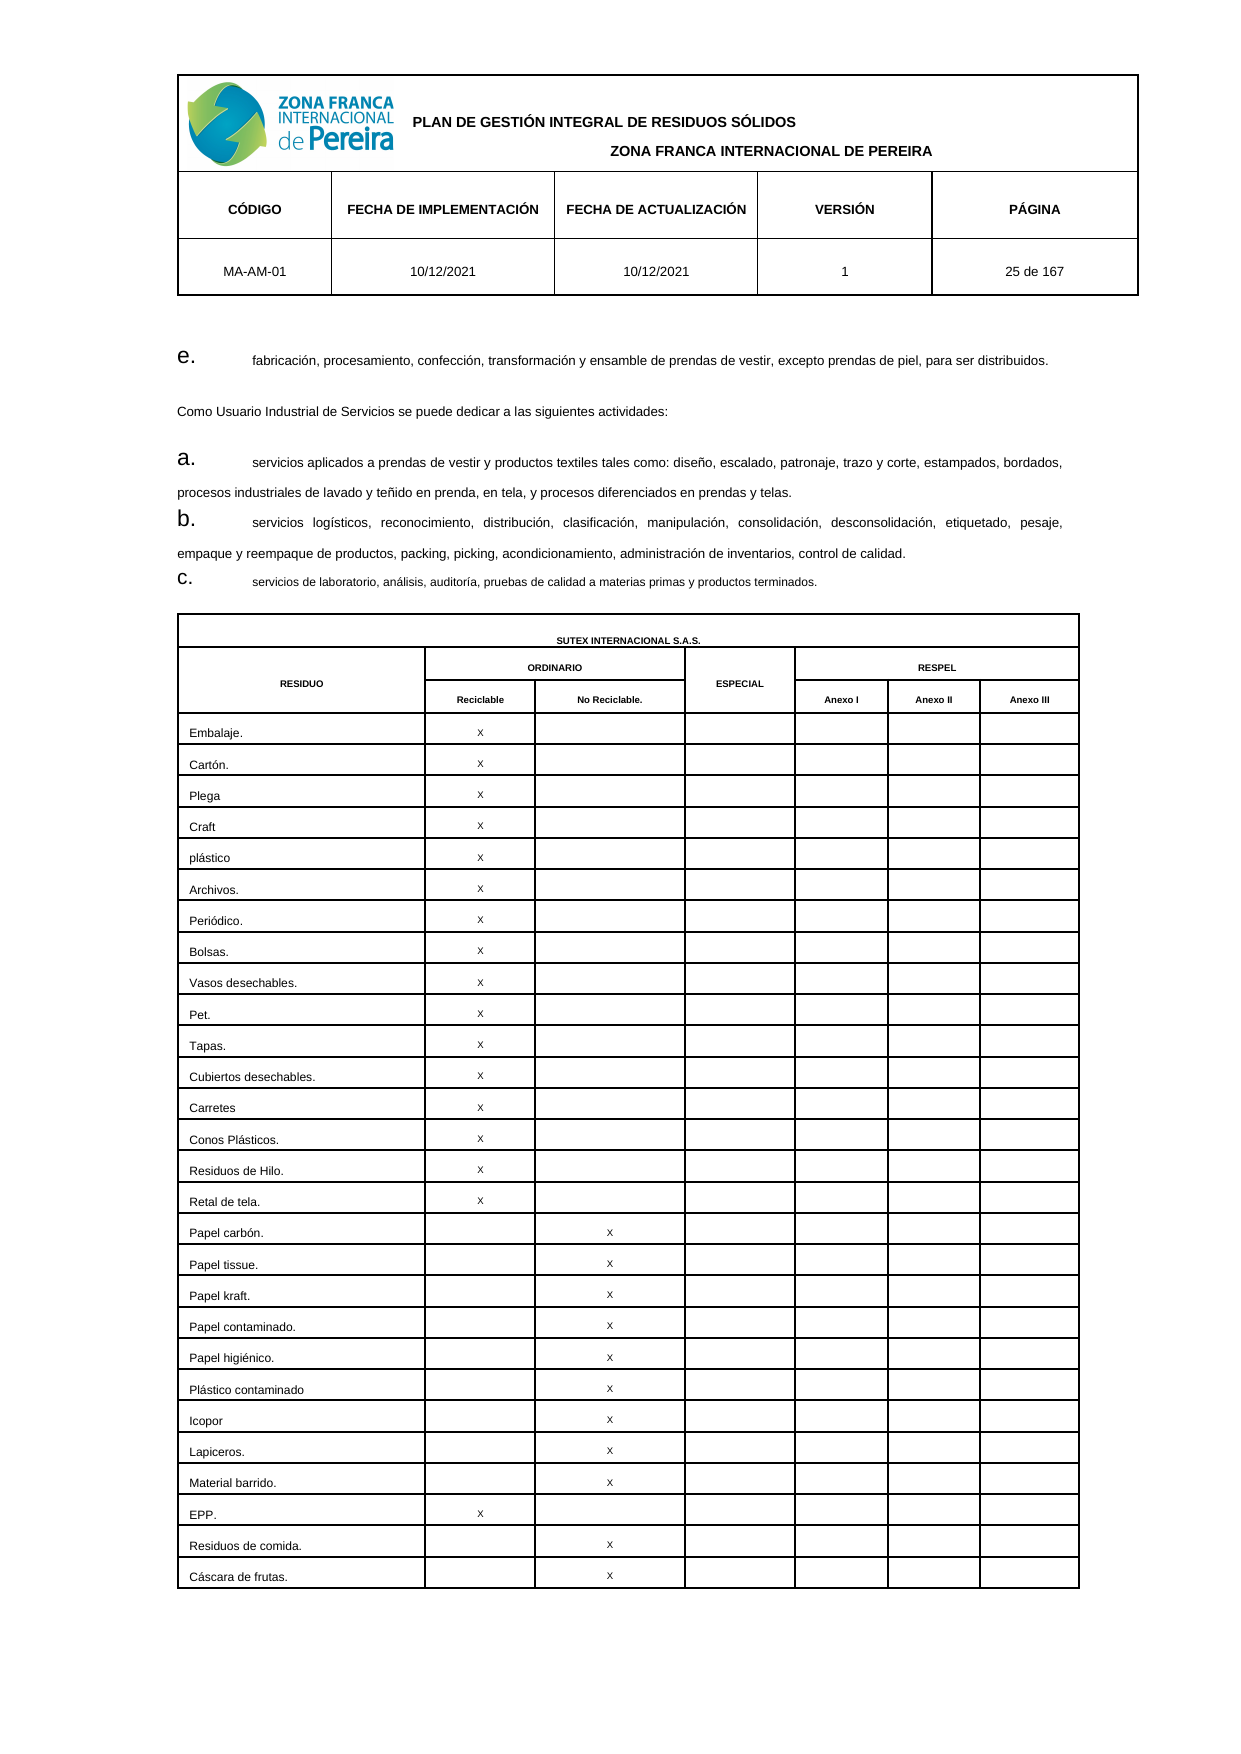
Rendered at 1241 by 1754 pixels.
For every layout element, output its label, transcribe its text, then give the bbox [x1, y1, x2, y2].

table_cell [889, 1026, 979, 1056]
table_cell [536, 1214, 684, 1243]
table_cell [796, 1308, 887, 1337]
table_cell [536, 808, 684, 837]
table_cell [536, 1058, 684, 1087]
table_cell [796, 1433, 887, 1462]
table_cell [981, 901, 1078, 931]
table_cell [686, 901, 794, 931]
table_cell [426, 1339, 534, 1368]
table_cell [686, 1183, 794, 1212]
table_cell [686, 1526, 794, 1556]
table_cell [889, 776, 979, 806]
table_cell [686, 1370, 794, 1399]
table_cell RESIDUO [179, 648, 424, 712]
table_cell Anexo II [889, 681, 979, 712]
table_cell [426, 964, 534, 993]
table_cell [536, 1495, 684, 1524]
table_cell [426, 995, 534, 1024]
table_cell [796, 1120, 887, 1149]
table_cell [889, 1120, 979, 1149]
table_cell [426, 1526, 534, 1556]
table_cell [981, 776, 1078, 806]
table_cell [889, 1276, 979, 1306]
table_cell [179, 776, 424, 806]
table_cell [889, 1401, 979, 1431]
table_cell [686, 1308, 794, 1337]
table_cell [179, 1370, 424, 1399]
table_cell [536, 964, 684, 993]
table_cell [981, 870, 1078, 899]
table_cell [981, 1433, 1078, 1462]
text Como Usuario Industrial de Servicios se puede dedicar a las siguientes actividades: [177, 393, 1063, 419]
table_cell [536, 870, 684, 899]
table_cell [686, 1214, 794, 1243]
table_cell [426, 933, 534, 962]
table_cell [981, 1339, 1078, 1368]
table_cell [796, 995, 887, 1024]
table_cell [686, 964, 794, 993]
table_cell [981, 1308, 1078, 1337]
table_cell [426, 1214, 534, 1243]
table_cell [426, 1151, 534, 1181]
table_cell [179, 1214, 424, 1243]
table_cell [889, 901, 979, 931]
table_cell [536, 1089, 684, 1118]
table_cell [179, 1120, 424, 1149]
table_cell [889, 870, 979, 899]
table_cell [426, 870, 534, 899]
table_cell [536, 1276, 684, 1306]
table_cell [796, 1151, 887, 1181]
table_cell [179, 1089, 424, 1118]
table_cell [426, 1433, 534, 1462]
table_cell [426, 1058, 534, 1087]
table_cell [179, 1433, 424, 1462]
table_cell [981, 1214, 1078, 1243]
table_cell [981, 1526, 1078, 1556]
table_header SUTEX INTERNACIONAL S.A.S. [179, 615, 1078, 646]
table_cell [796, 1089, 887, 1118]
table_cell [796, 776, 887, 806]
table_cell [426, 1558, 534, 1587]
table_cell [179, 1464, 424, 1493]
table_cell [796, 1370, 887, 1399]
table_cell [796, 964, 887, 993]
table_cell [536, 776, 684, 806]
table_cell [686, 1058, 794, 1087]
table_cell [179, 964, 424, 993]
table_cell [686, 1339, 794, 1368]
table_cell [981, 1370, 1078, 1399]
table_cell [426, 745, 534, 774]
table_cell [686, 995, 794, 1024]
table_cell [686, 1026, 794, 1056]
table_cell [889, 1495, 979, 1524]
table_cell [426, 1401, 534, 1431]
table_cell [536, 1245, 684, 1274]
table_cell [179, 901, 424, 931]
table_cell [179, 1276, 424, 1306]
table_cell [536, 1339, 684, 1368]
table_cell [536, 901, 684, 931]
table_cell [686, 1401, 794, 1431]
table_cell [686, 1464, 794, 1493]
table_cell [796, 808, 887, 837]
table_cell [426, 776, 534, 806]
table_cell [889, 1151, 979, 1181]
list fabricación, procesamiento, confección, transformación y ensamble de prendas de vestir, excepto prendas de piel, para ser distribuidos. [177, 342, 1063, 368]
table_cell Anexo III [981, 681, 1078, 712]
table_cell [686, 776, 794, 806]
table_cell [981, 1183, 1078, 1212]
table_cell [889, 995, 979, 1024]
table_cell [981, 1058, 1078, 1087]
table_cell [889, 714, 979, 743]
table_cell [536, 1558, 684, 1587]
table_cell Reciclable [426, 681, 534, 712]
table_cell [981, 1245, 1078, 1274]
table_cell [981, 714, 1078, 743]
picture [187, 77, 394, 171]
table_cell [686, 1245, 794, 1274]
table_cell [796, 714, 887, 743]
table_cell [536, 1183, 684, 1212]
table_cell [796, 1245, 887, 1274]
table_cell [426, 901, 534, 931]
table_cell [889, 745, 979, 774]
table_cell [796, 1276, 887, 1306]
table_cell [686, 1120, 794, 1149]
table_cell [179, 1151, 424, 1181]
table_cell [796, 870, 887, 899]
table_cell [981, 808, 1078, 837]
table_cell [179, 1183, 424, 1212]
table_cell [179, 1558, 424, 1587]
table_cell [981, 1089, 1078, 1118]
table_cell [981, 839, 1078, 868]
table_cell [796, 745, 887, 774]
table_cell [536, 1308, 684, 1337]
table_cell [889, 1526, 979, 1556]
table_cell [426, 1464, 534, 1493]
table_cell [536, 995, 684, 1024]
list servicios logísticos, reconocimiento, distribución, clasificación, manipulación, consolidación, desconsolidación, etiquetado, pesaje, empaque y reempaque de productos, packing, picking, acondicionamiento, administración de inventarios, control de calidad. [177, 504, 1063, 561]
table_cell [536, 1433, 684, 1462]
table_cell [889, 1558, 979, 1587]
list servicios aplicados a prendas de vestir y productos textiles tales como: diseño, escalado, patronaje, trazo y corte, estampados, bordados, procesos industriales de lavado y teñido en prenda, en tela, y procesos diferenciados en prendas y telas. [177, 444, 1063, 501]
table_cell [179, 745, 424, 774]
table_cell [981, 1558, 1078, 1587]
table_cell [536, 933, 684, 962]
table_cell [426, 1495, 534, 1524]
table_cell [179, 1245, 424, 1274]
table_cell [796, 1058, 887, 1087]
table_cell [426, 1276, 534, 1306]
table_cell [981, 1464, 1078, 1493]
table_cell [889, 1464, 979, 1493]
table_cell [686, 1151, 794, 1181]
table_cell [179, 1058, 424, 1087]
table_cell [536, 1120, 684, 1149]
table_cell Anexo I [796, 681, 887, 712]
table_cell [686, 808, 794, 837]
table_cell [686, 714, 794, 743]
table_cell [536, 714, 684, 743]
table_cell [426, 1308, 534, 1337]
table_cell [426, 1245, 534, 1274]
table_cell X [426, 714, 534, 743]
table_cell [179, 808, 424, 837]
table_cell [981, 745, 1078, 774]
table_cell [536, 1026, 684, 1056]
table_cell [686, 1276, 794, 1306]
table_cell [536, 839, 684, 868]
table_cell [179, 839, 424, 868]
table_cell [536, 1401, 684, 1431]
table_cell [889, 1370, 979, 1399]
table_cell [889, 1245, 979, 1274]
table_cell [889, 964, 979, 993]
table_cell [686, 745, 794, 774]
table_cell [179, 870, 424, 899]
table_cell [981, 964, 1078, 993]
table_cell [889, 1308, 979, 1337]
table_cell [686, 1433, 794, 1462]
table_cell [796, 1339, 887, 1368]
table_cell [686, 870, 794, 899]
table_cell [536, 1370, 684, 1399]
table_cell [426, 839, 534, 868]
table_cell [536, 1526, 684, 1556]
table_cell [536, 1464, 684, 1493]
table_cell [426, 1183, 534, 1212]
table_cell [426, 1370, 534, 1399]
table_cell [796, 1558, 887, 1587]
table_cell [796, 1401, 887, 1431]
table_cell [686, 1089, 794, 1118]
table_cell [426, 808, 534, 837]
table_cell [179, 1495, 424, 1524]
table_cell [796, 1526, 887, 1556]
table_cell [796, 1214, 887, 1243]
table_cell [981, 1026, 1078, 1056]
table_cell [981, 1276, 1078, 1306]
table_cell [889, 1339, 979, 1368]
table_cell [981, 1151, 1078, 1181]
table_cell RESPEL [796, 648, 1078, 679]
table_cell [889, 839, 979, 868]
table_cell Embalaje. [179, 714, 424, 743]
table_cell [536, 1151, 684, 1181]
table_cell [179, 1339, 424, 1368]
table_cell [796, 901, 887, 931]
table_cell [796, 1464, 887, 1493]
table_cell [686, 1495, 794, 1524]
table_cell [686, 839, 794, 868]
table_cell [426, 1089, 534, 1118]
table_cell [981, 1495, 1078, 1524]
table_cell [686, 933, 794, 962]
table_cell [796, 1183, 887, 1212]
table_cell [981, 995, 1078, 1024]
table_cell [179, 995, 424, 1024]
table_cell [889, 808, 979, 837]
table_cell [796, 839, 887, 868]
list servicios de laboratorio, análisis, auditoría, pruebas de calidad a materias primas y productos terminados. [177, 565, 1063, 589]
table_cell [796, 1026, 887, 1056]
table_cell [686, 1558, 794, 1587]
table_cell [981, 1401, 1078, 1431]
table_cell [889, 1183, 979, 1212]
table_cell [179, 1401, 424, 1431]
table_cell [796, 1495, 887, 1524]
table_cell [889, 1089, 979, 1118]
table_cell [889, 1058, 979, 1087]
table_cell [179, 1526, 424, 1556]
table_cell No Reciclable. [536, 681, 684, 712]
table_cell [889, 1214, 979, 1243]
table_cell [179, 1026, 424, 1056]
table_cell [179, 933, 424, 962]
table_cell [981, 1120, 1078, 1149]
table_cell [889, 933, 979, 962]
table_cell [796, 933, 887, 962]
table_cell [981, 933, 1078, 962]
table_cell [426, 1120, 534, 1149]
table_cell ORDINARIO [426, 648, 684, 679]
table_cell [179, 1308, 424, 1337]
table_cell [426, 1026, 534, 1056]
table_cell ESPECIAL [686, 648, 794, 712]
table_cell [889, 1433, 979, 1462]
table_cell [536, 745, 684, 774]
